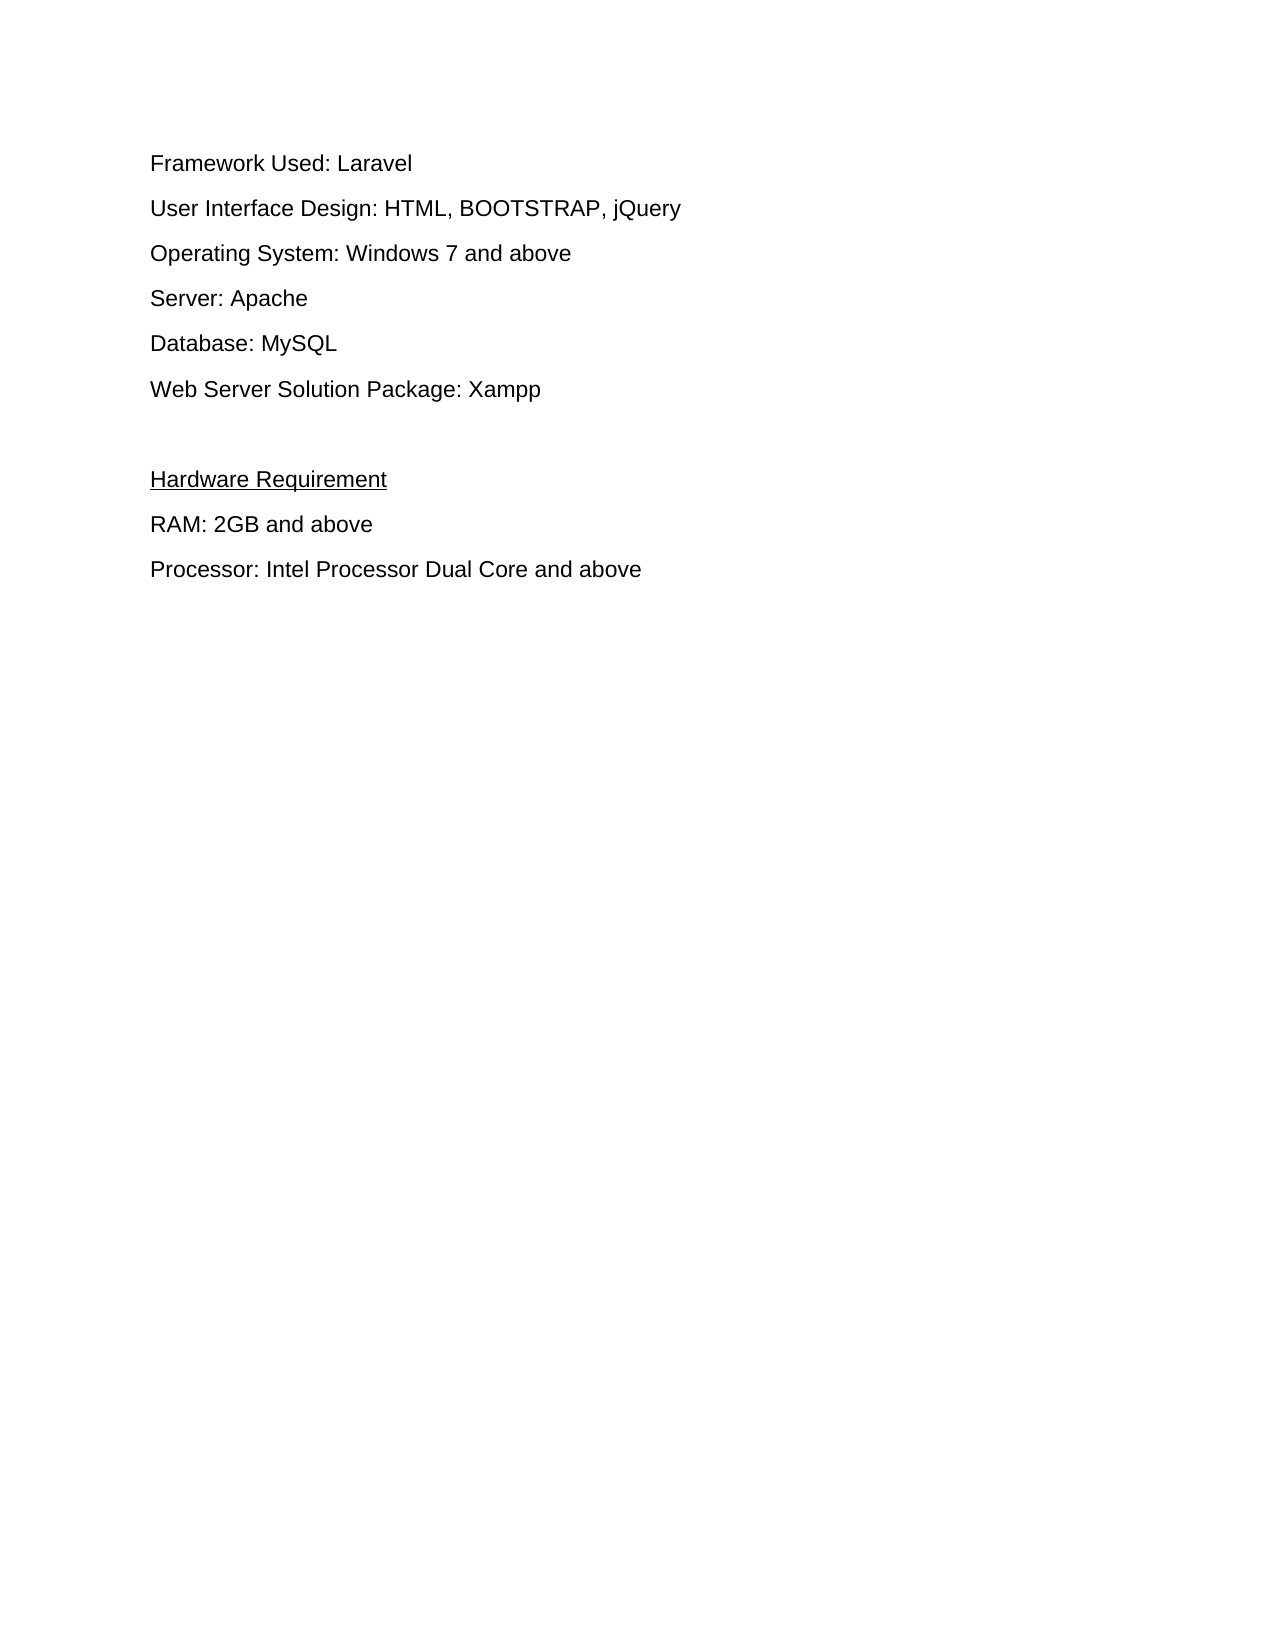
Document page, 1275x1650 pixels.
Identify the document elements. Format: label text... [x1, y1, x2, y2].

text RAM: 2GB and above [150, 511, 1125, 537]
text Web Server Solution Package: Xampp [150, 376, 1125, 402]
text Processor: Intel Processor Dual Core and above [150, 556, 1125, 582]
text Server: Apache [150, 285, 1125, 312]
text Framework Used: Laravel [150, 150, 1125, 176]
text Hardware Requirement [150, 466, 1125, 492]
text User Interface Design: HTML, BOOTSTRAP, jQuery [150, 195, 1125, 221]
text Database: MySQL [150, 330, 1125, 357]
text Operating System: Windows 7 and above [150, 240, 1125, 267]
